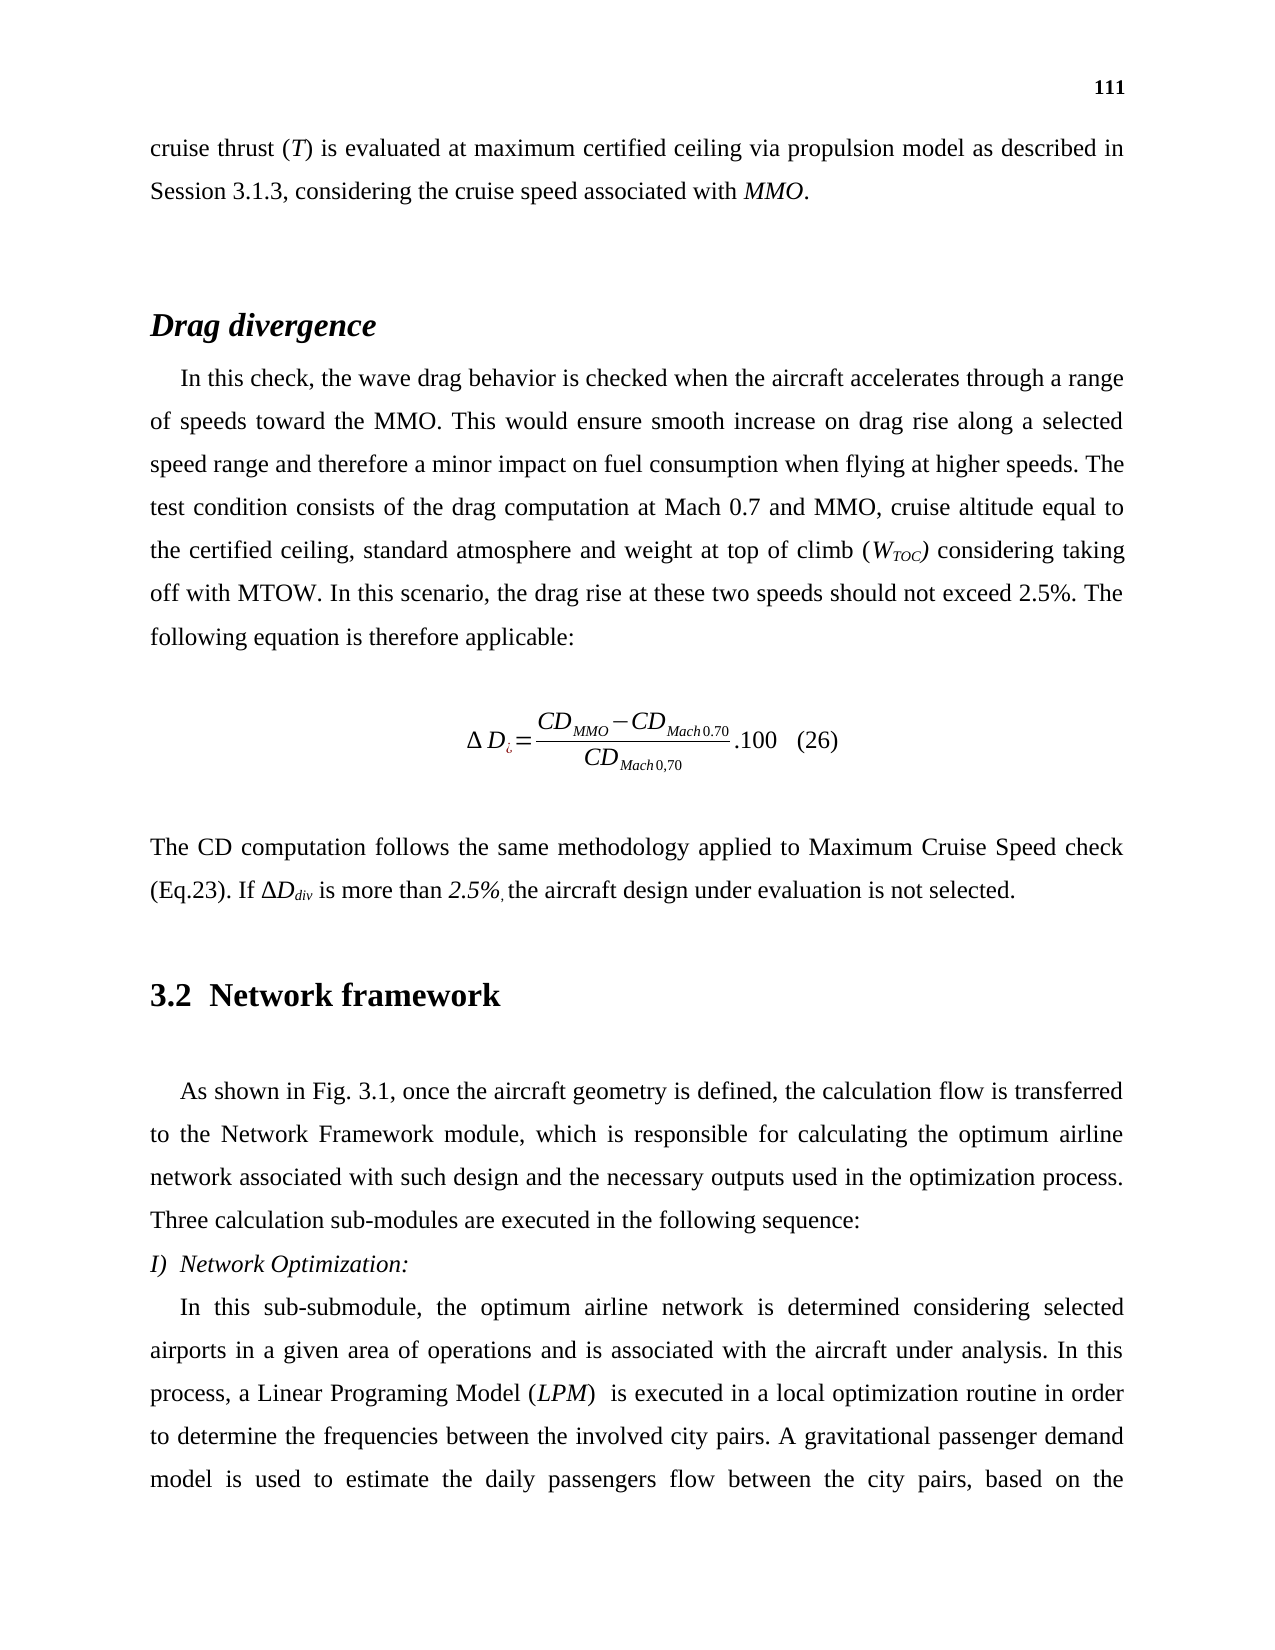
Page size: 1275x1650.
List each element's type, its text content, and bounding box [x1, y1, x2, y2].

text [150, 133, 1125, 205]
text (26) [150, 708, 1125, 774]
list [150, 1292, 1125, 1493]
list Network framework [150, 976, 1125, 1014]
list In this check, the wave drag behavior is checked when the aircraft accelerates through a range of speeds toward the MMO. This would ensure smooth increase on drag rise along a selected speed range and therefore a minor impact on fuel consumption when flying at higher speeds. The test condition consists of the drag computation at Mach 0.7 and MMO, cruise altitude equal to the certified ceiling, standard atmosphere and weight at top of climb (WTOC) considering taking off with MTOW. In this scenario, the drag rise at these two speeds should not exceed 2.5%. The following equation is therefore applicable: [150, 363, 1125, 650]
list Network Optimization: [150, 1249, 1125, 1277]
text Drag divergence [150, 305, 1125, 344]
text As shown in Fig. 3.1, once the aircraft geometry is defined, the calculation flow is transferred to the Network Framework module, which is responsible for calculating the optimum airline network associated with such design and the necessary outputs used in the optimization process. Three calculation sub-modules are executed in the following sequence: [150, 1076, 1125, 1234]
text The CD computation follows the same methodology applied to Maximum Cruise Speed check (Eq.23). If ∆Ddiv is more than 2.5%, the aircraft design under evaluation is not selected. [150, 832, 1125, 904]
